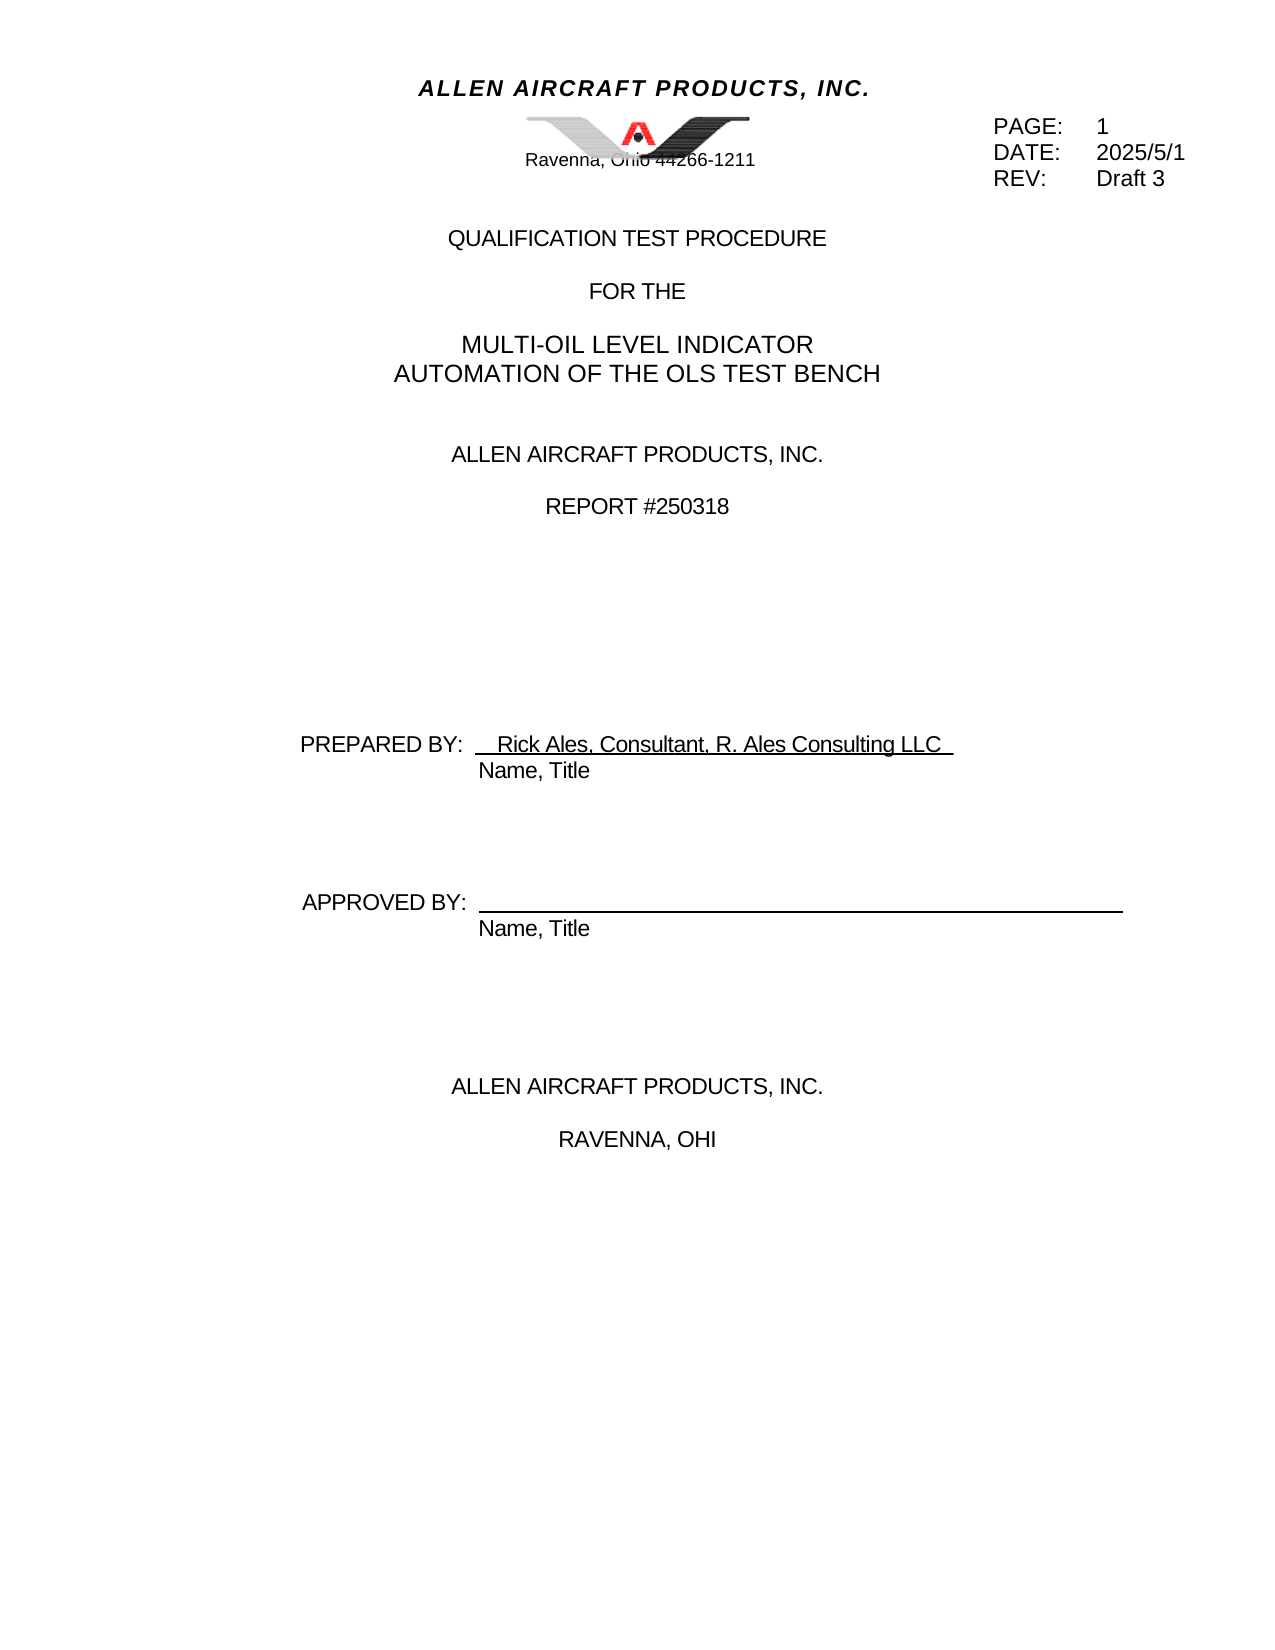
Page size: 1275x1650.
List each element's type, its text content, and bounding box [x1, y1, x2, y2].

text MULTI-OIL LEVEL INDICATOR [150, 330, 1125, 359]
text QUALIFICATION TEST PROCEDURE [150, 225, 1125, 251]
text ALLEN AIRCRAFT PRODUCTS, INC. [150, 1073, 1125, 1099]
text REPORT #250318 [150, 493, 1125, 520]
text ALLEN AIRCRAFT PRODUCTS, INC. [150, 441, 1125, 467]
text AUTOMATION OF THE OLS TEST BENCH [150, 359, 1125, 388]
text PREPARED BY: Rick Ales, Consultant, R. Ales Consulting LLC [225, 731, 1125, 757]
text Name, Title [150, 757, 1125, 783]
text Name, Title [150, 915, 1125, 941]
text APPROVED BY: [150, 889, 1125, 915]
text RAVENNA, OHI [150, 1126, 1125, 1152]
text FOR THE [150, 278, 1125, 304]
